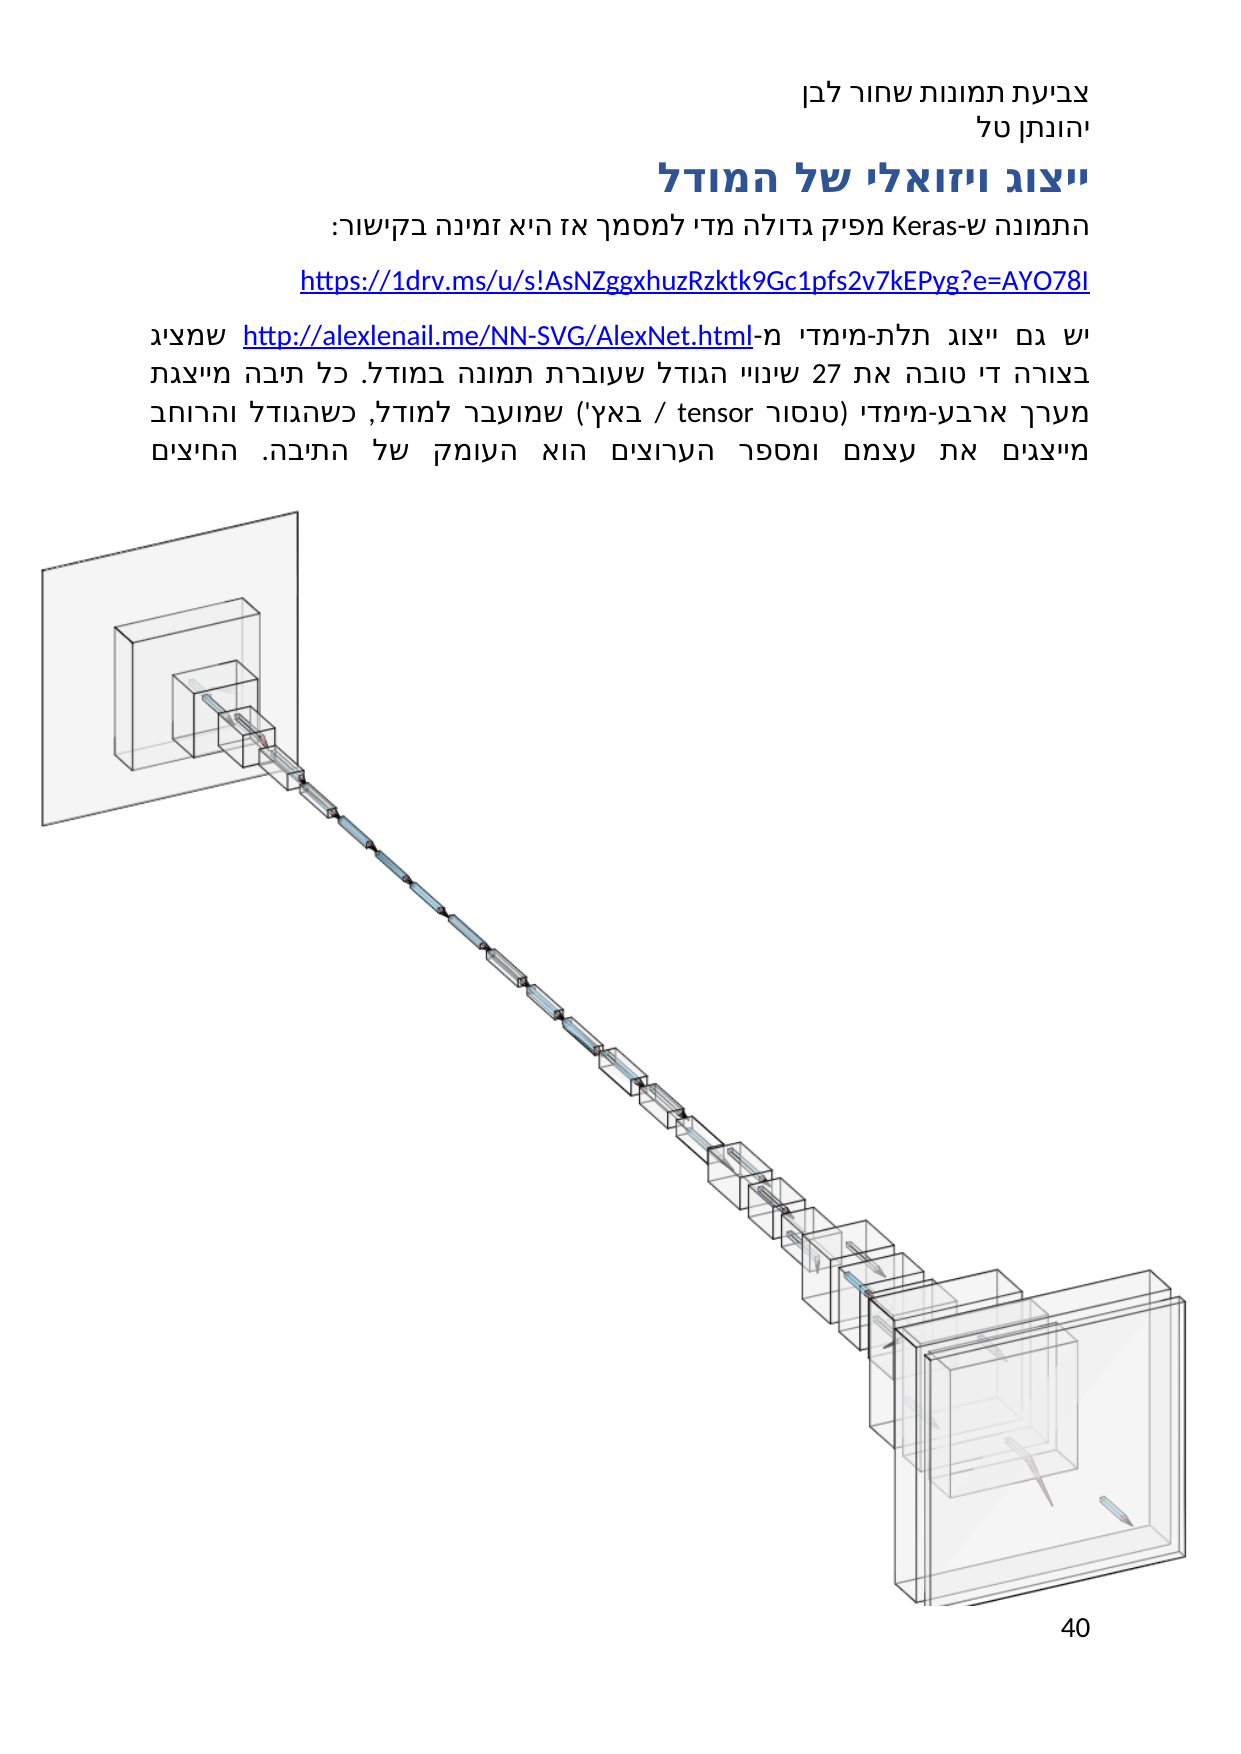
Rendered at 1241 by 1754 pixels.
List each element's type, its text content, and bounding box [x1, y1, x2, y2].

subtitle ייצוג ויזואלי של המודל [150, 154, 1090, 203]
text יש גם ייצוג תלת-מימדי מ-http://alexlenail.me/NN-SVG/AlexNet.html שמציג בצורה די טובה את 27 שינויי הגודל שעוברת תמונה במודל. כל תיבה מייצגת מערך ארבע-מימדי (טנסור tensor / באץ') שמועבר למודל, כשהגודל והרוחב מייצגים את עצמם ומספר הערוצים הוא העומק של התיבה. החיצים הכחולים-אדומים מייצגים את גודל ה-kernels, קטעי תמונה קטנים עליהם המודל מבצע חישובים. [150, 317, 1090, 468]
text התמונה ש-Keras מפיק גדולה מדי למסמך אז היא זמינה בקישור: [150, 207, 1090, 242]
picture [33, 510, 1207, 1606]
text https://1drv.ms/u/s!AsNZggxhuzRzktk9Gc1pfs2v7kEPyg?e=AYO78I [150, 262, 1090, 297]
